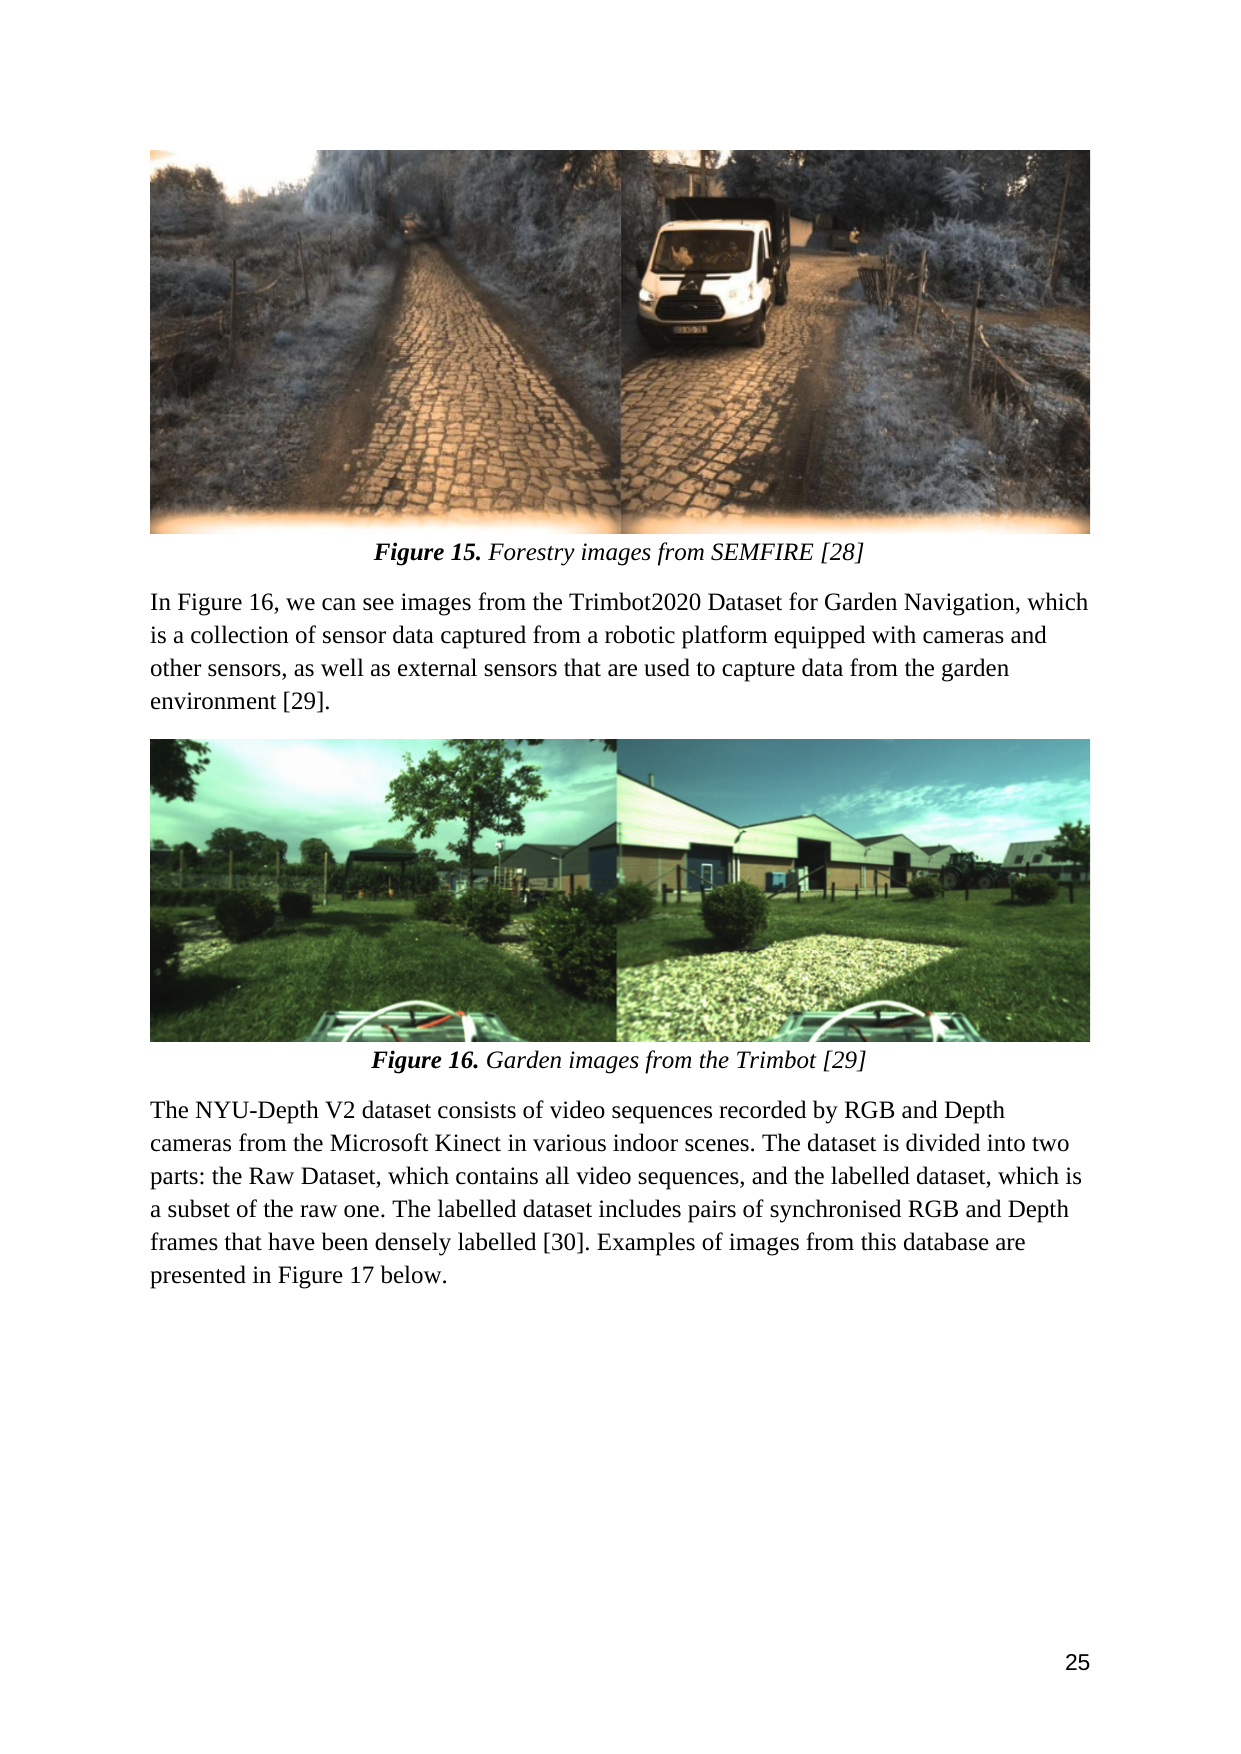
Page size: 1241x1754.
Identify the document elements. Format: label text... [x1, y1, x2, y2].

picture [150, 150, 1091, 534]
text The NYU-Depth V2 dataset consists of video sequences recorded by RGB and Depth cameras from the Microsoft Kinect in various indoor scenes. The dataset is divided into two parts: the Raw Dataset, which contains all video sequences, and the labelled dataset, which is a subset of the raw one. The labelled dataset includes pairs of synchronised RGB and Depth frames that have been densely labelled [30]. Examples of images from this database are presented in Figure 17 below. [150, 1095, 1090, 1289]
picture [150, 739, 1091, 1042]
text Figure 16. Garden images from the Trimbot [29] [150, 1046, 1090, 1074]
text In Figure 16, we can see images from the Trimbot2020 Dataset for Garden Navigation, which is a collection of sensor data captured from a robotic platform equipped with cameras and other sensors, as well as external sensors that are used to capture data from the garden environment [29]. [150, 587, 1090, 714]
text Figure 15. Forestry images from SEMFIRE [28] [150, 537, 1090, 566]
